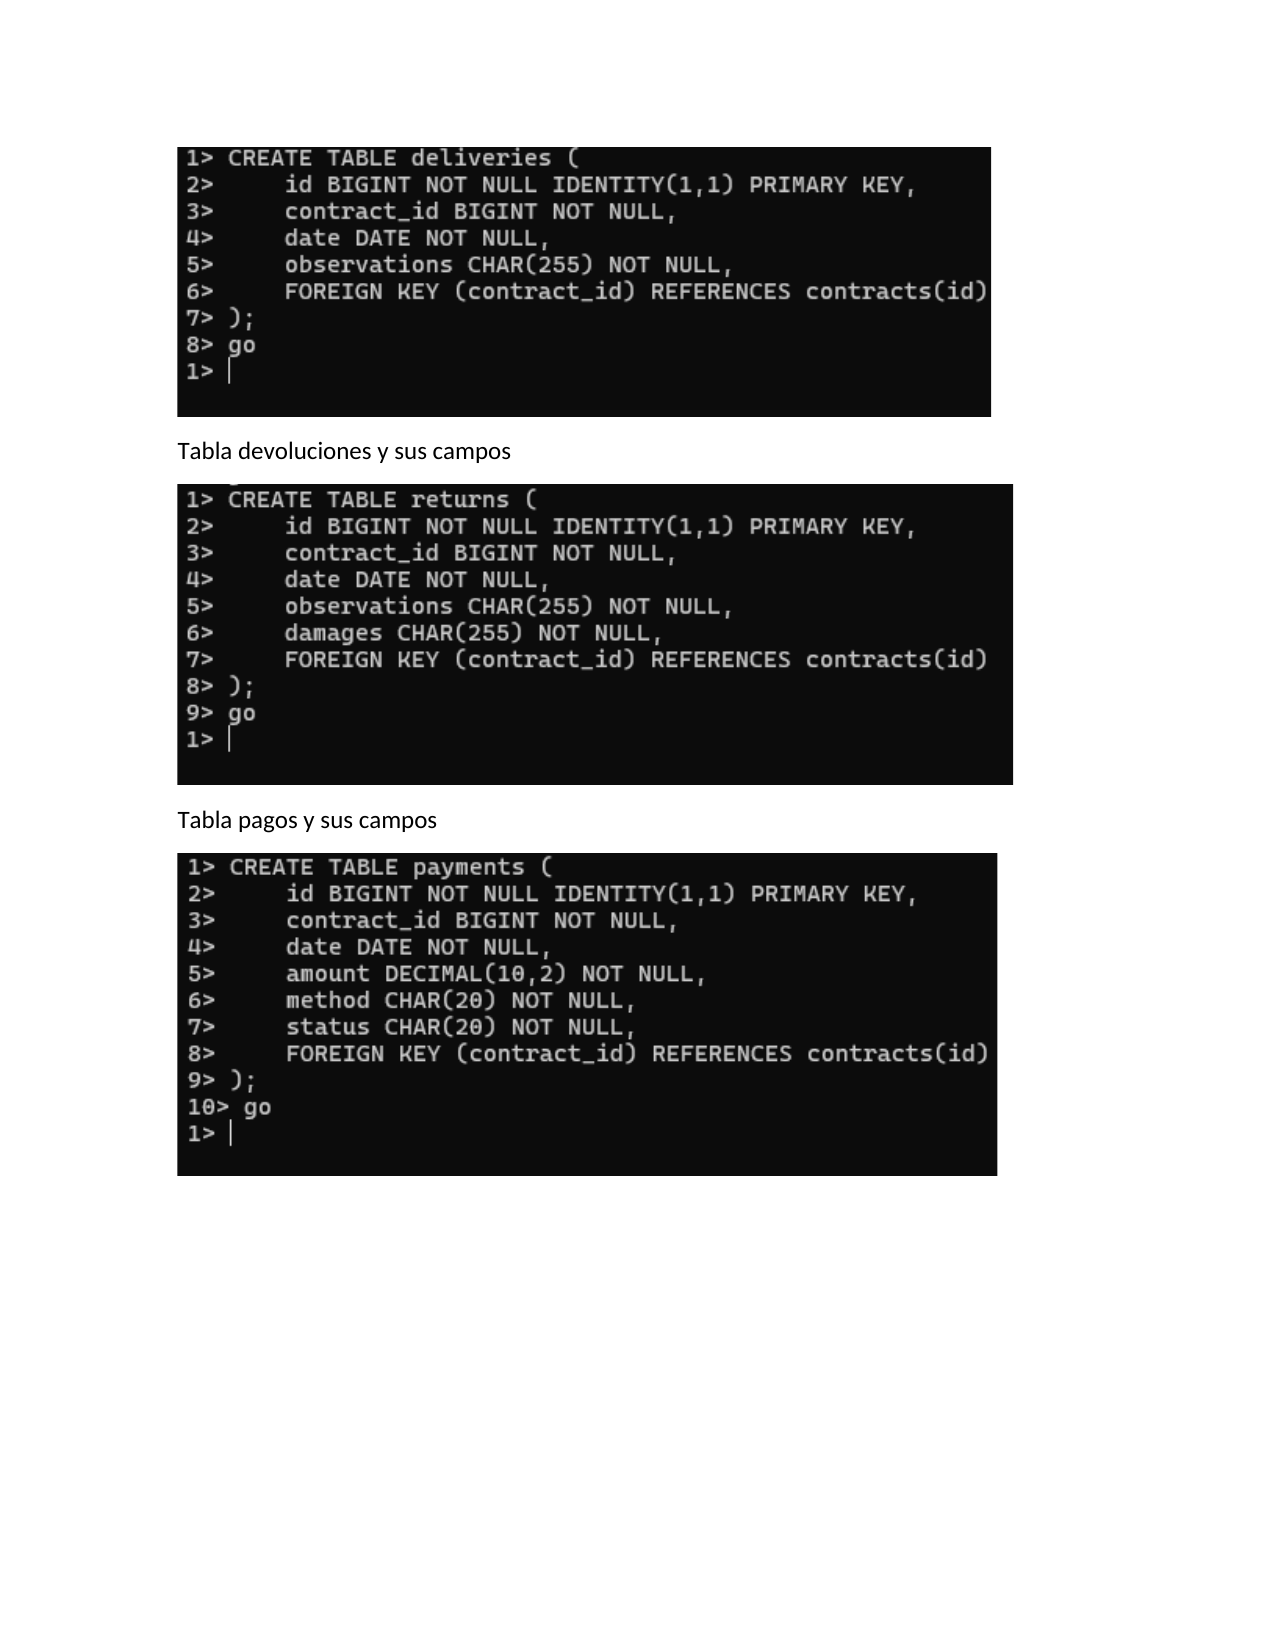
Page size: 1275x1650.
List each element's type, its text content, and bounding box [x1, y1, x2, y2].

picture [177, 853, 998, 1176]
picture [177, 484, 1014, 785]
picture [177, 147, 992, 417]
text Tabla pagos y sus campos [177, 804, 1098, 834]
text Tabla devoluciones y sus campos [177, 435, 1098, 466]
